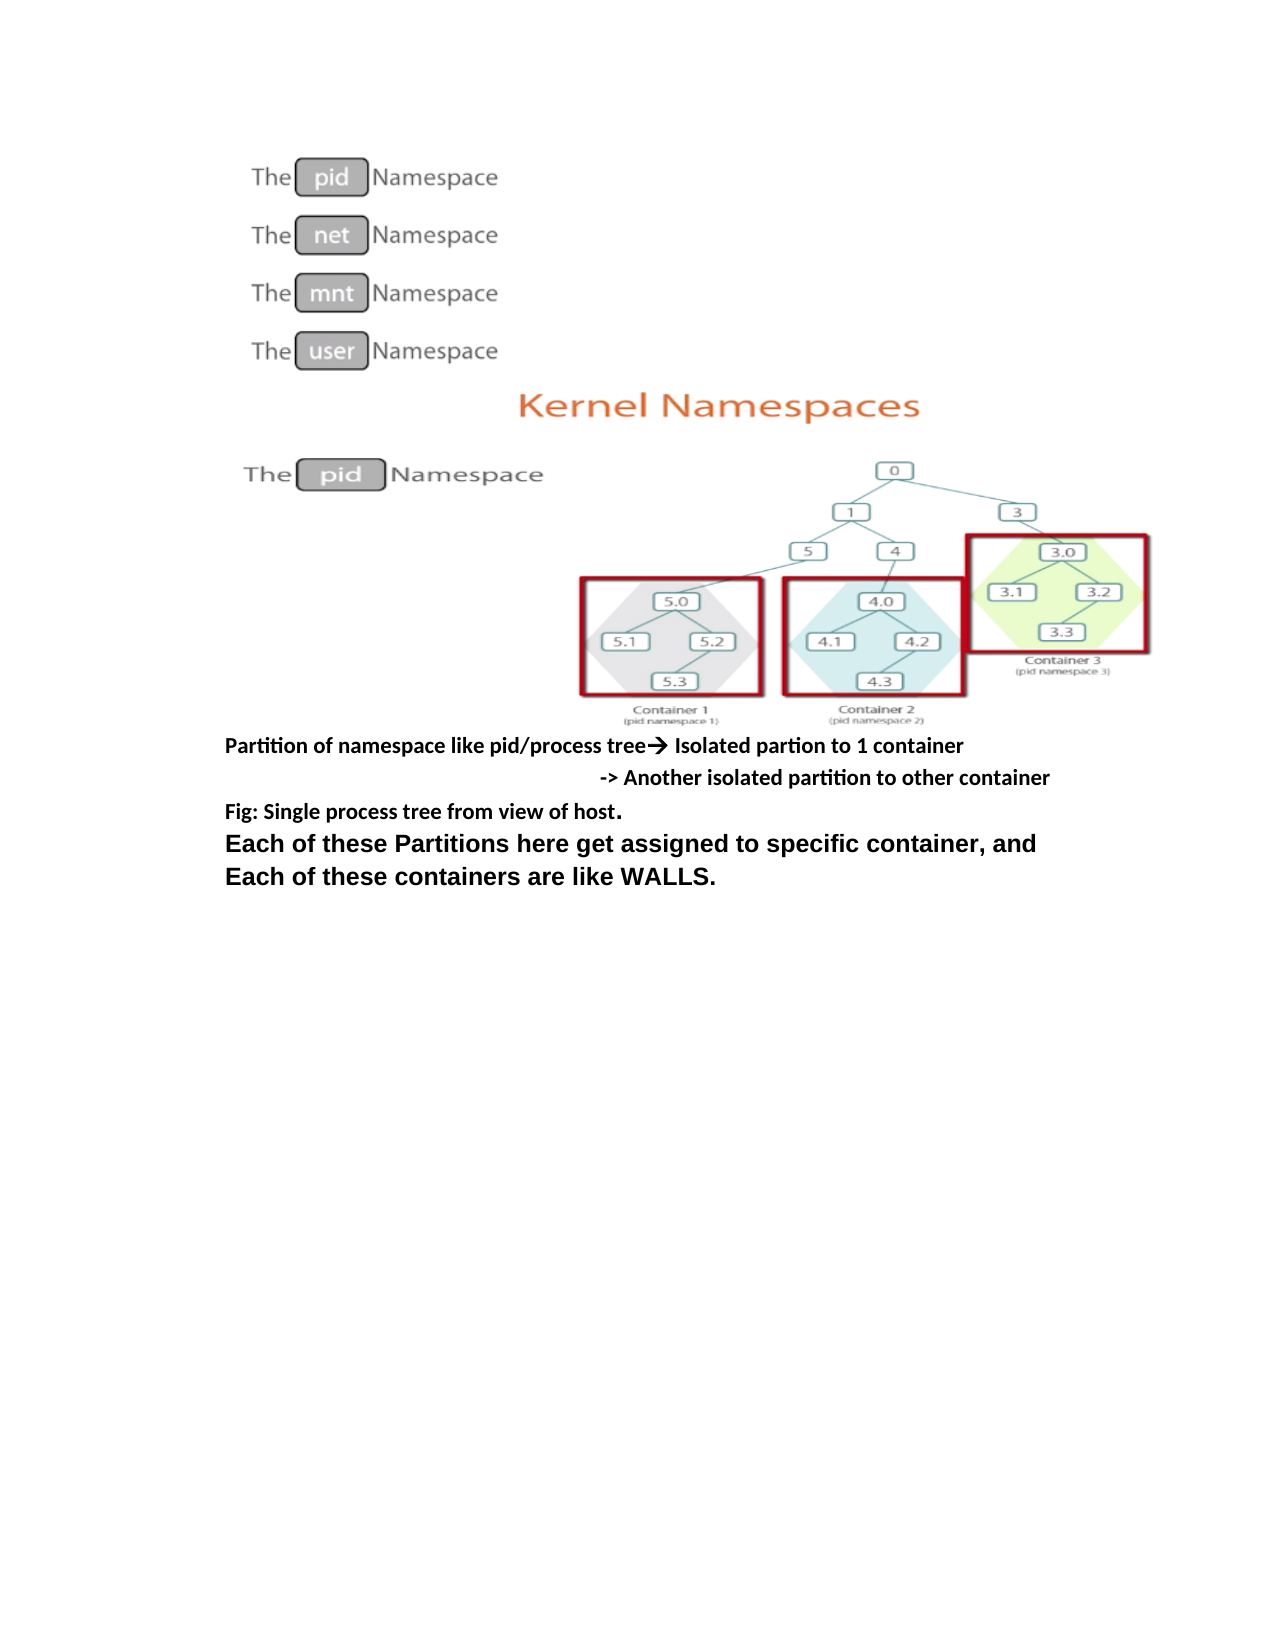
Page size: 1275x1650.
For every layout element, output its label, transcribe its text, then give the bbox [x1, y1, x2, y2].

text Partition of namespace like pid/process tree Isolated partion to 1 container [150, 731, 1125, 759]
text Each of these Partitions here get assigned to specific container, and [150, 829, 1125, 858]
text -> Another isolated partition to other container [150, 763, 1125, 792]
picture [225, 386, 1200, 728]
text Fig: Single process tree from view of host. [150, 796, 1125, 825]
text Each of these containers are like WALLS. [150, 862, 1125, 891]
picture [225, 150, 506, 382]
